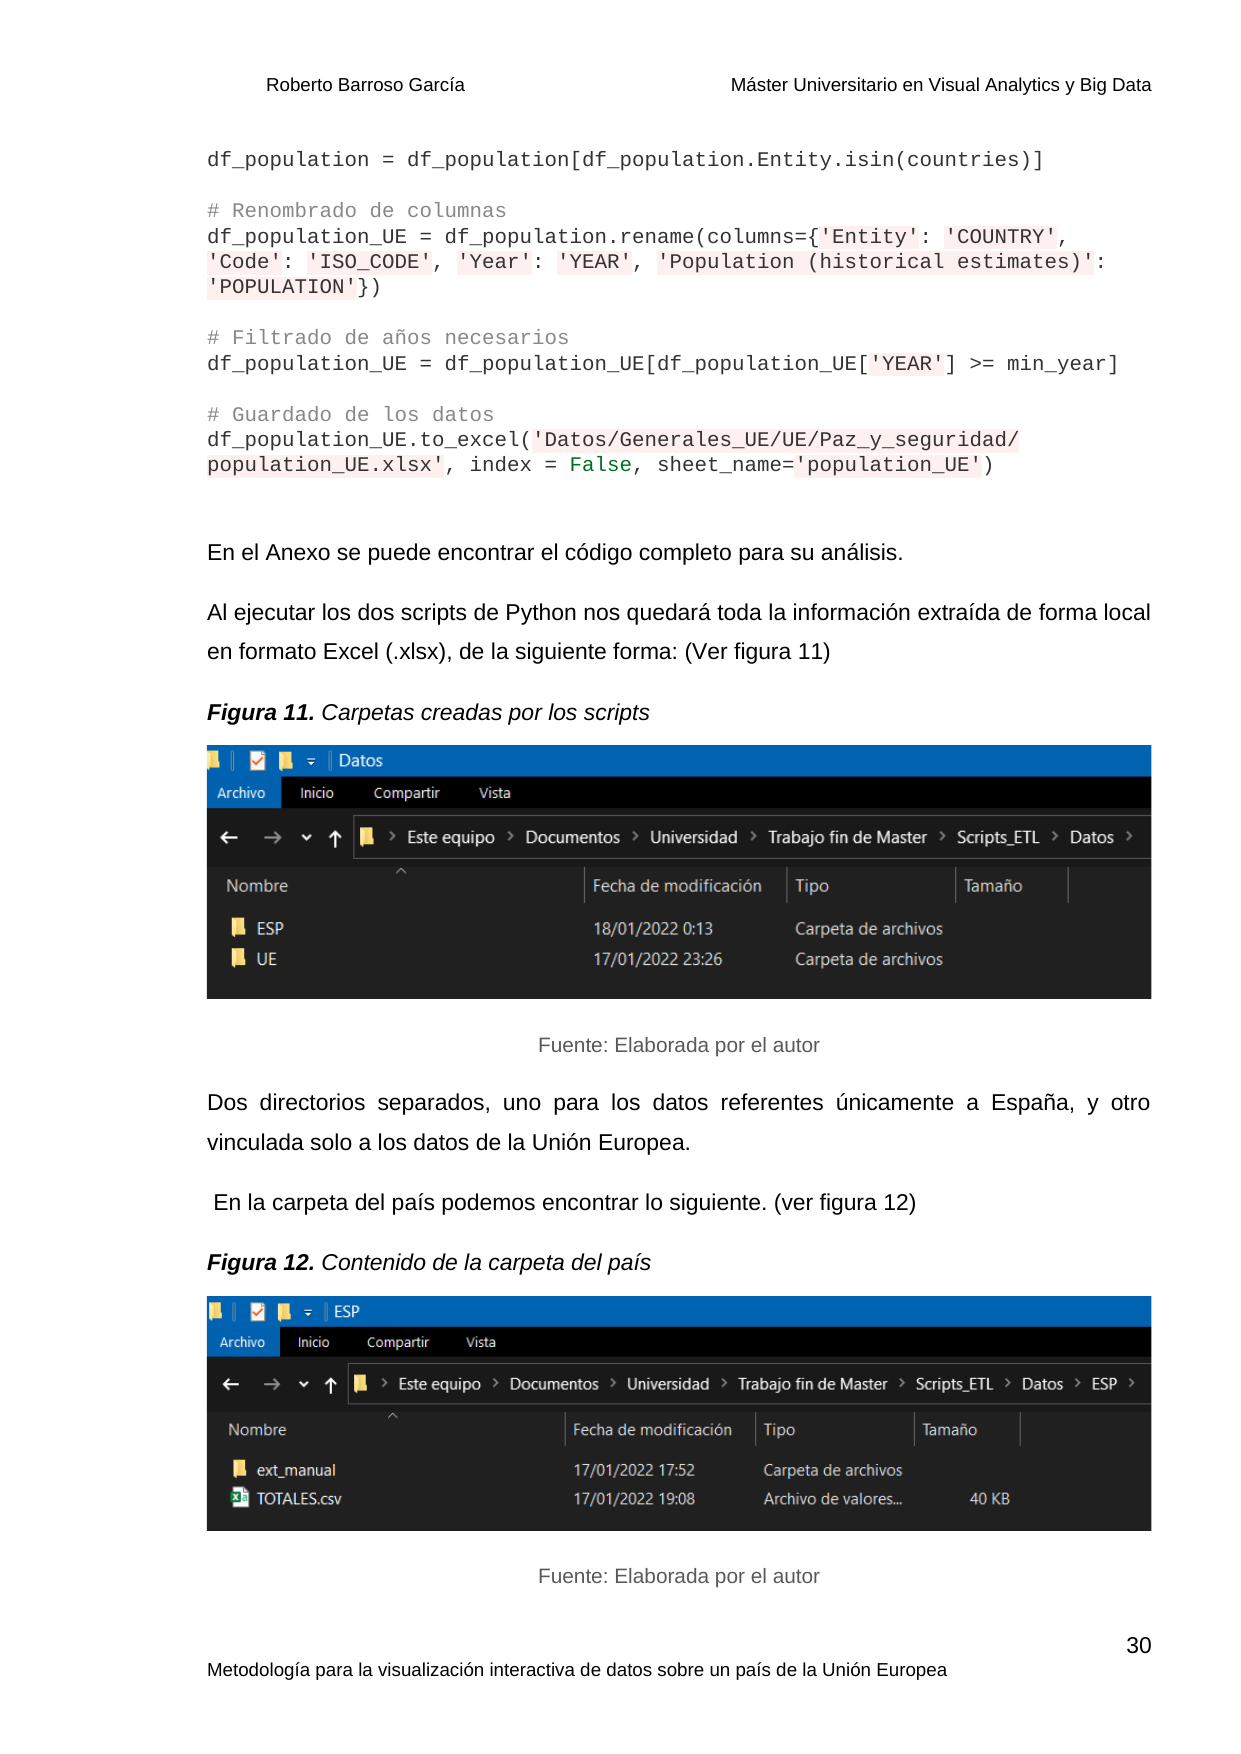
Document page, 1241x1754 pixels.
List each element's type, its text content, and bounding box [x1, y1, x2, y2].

text # Filtrado de años necesarios [207, 326, 1152, 351]
text Figura 12. Contenido de la carpeta del país [207, 1249, 1152, 1276]
text En la carpeta del país podemos encontrar lo siguiente. (ver figura 12) [207, 1189, 1152, 1215]
text df_population_UE = df_population_UE[df_population_UE['YEAR'] >= min_year] [207, 351, 1152, 376]
text Fuente: Elaborada por el autor [207, 1032, 1152, 1056]
text df_population_UE.to_excel('Datos/Generales_UE/UE/Paz_y_seguridad/population_UE.xlsx', index = False, sheet_name='population_UE') [207, 427, 1152, 478]
text # Guardado de los datos [207, 402, 1152, 427]
text # Renombrado de columnas [207, 198, 1152, 224]
picture [206, 1296, 1152, 1531]
text df_population_UE = df_population.rename(columns={'Entity': 'COUNTRY', 'Code': 'ISO_CODE', 'Year': 'YEAR', 'Population (historical estimates)': 'POPULATION'}) [207, 224, 1152, 300]
text Fuente: Elaborada por el autor [207, 1564, 1152, 1588]
text En el Anexo se puede encontrar el código completo para su análisis. [207, 538, 1152, 565]
text df_population = df_population[df_population.Entity.isin(countries)] [207, 148, 1152, 173]
text Al ejecutar los dos scripts de Python nos quedará toda la información extraída de forma local en formato Excel (.xlsx), de la siguiente forma: (Ver figura 11) [207, 599, 1152, 664]
text Figura 11. Carpetas creadas por los scripts [207, 698, 1152, 725]
picture [206, 745, 1152, 999]
text Dos directorios separados, uno para los datos referentes únicamente a España, y otro vinculada solo a los datos de la Unión Europea. [207, 1089, 1152, 1155]
